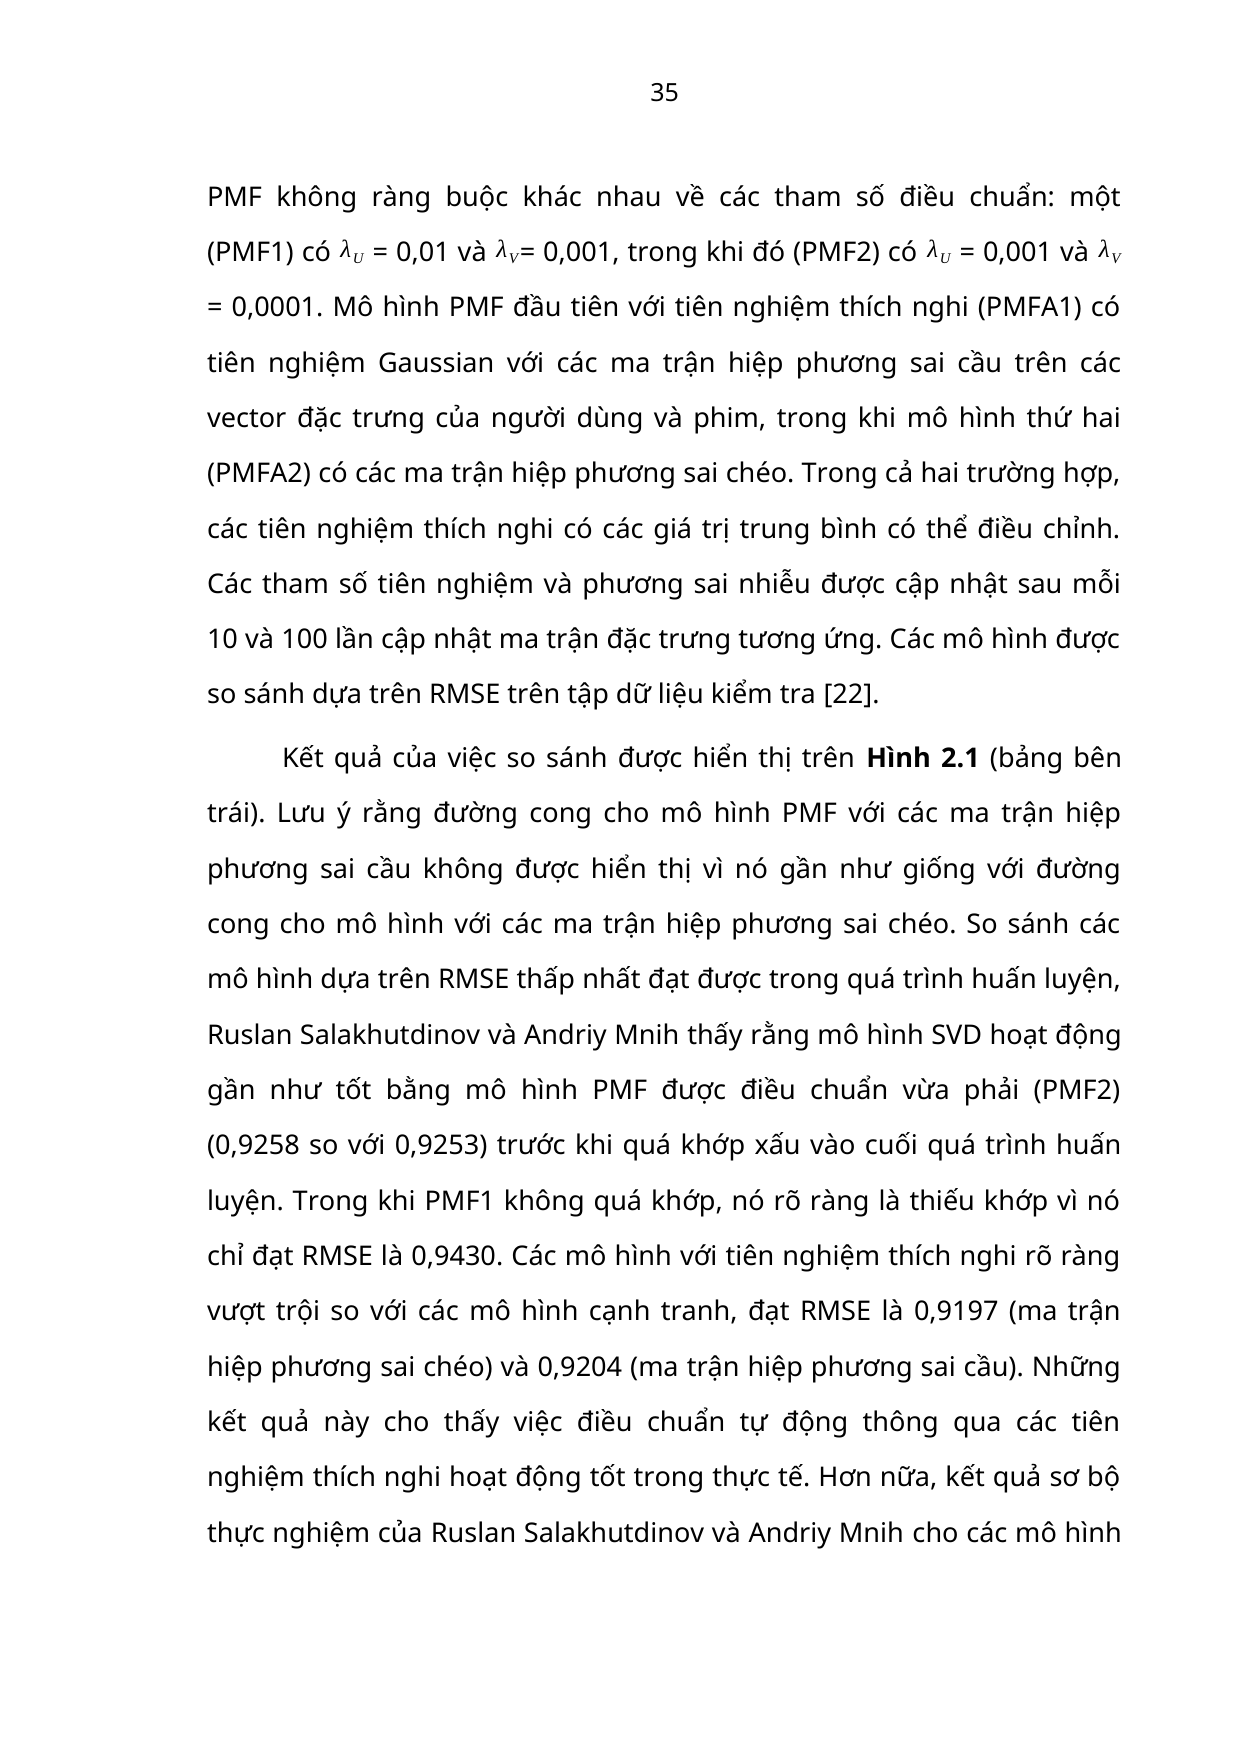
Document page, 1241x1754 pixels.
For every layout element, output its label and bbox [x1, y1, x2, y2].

text [207, 177, 1122, 712]
text [207, 739, 1122, 1550]
